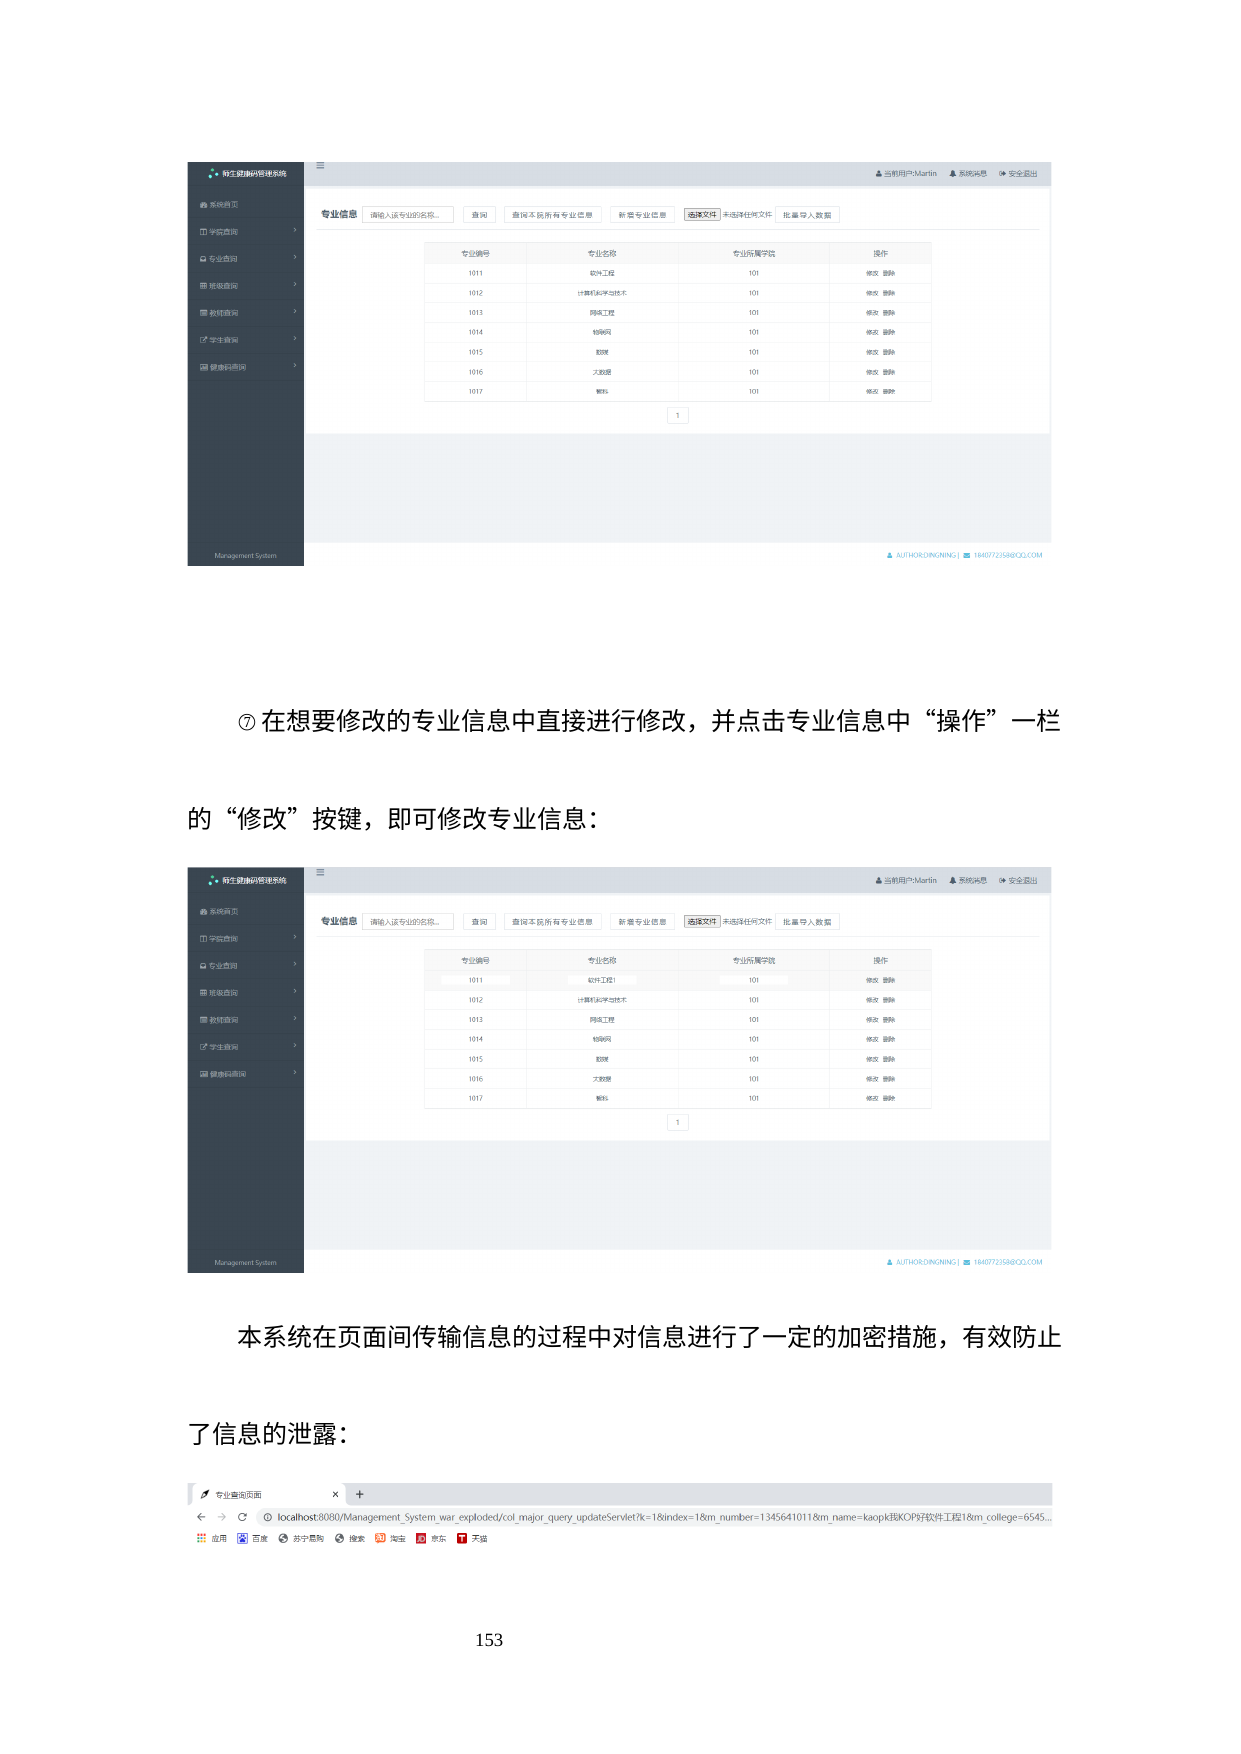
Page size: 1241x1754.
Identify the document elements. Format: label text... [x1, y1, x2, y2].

picture [187, 867, 1052, 1273]
picture [187, 162, 1052, 566]
picture [187, 1483, 1053, 1548]
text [187, 162, 1062, 584]
text ⑦在想要修改的专业信息中直接进行修改，并点击专业信息中“操作”一栏的“修改”按键，即可修改专业信息： [187, 687, 1062, 850]
text 本系统在页面间传输信息的过程中对信息进行了一定的加密措施，有效防止了信息的泄露： [187, 1303, 1062, 1466]
